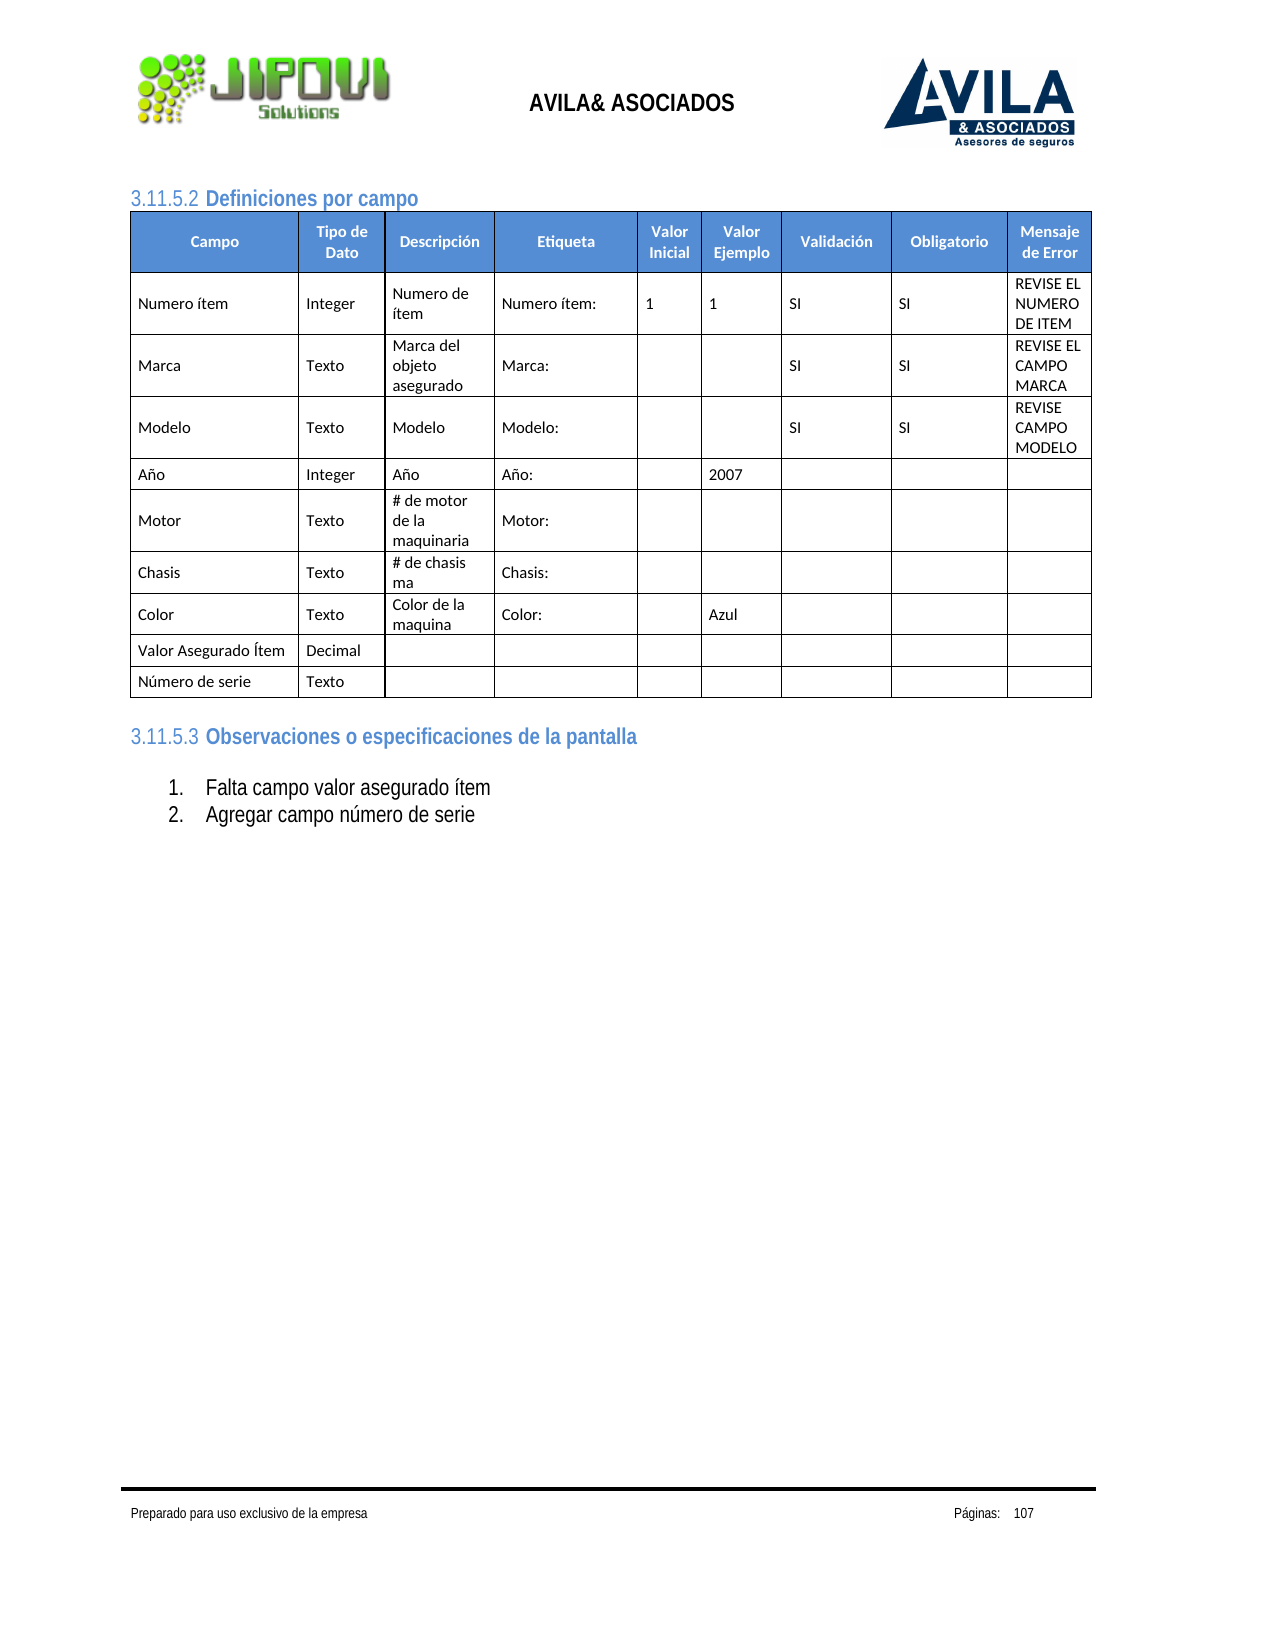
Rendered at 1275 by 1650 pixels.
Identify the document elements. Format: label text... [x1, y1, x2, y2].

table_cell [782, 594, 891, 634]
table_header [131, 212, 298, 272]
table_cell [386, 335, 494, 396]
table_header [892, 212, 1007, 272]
subtitle Definiciones por campo [131, 184, 1092, 211]
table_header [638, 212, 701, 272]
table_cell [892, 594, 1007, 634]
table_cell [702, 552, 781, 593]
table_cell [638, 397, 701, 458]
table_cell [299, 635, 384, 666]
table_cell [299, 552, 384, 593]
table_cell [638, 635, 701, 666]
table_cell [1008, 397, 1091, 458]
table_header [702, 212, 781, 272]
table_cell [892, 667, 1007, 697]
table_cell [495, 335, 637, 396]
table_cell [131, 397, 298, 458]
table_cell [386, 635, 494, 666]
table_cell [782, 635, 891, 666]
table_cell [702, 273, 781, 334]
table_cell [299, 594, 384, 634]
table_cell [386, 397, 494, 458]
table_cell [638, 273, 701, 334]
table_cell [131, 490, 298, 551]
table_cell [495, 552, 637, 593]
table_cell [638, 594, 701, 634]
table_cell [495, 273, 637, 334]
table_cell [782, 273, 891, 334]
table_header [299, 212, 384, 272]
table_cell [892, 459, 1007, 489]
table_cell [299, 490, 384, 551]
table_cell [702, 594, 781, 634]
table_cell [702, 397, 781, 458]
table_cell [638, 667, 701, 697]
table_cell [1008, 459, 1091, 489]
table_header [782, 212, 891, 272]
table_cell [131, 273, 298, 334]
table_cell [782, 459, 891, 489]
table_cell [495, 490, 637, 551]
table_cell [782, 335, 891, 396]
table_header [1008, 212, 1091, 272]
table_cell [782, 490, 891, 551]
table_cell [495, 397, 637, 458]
subtitle Observaciones o especificaciones de la pantalla [131, 723, 1092, 749]
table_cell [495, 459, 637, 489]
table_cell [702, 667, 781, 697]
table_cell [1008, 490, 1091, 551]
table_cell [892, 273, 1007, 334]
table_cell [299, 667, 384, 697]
list Agregar campo número de serie [168, 801, 1092, 827]
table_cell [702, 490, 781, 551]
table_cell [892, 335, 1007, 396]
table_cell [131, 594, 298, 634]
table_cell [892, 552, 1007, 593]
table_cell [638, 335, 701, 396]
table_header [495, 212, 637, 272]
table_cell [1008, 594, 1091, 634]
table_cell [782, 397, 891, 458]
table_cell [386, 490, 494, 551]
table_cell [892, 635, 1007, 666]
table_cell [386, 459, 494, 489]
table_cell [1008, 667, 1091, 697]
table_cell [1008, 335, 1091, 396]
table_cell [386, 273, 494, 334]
picture [881, 57, 1077, 148]
list Falta campo valor asegurado ítem [168, 774, 1092, 801]
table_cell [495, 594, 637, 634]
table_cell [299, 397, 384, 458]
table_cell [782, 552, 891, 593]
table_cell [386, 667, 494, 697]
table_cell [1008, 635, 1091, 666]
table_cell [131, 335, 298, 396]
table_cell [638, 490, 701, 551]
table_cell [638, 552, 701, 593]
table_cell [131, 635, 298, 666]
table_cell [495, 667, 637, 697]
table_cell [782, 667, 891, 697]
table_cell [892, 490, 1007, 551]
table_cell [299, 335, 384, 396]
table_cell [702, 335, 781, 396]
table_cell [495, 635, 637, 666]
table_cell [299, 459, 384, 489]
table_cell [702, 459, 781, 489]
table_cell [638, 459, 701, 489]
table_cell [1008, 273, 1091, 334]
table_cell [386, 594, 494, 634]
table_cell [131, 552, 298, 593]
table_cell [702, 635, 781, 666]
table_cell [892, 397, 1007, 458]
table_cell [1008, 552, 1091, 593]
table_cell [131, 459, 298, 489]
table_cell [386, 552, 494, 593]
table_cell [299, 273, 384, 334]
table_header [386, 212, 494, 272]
picture [131, 47, 394, 128]
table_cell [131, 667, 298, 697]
